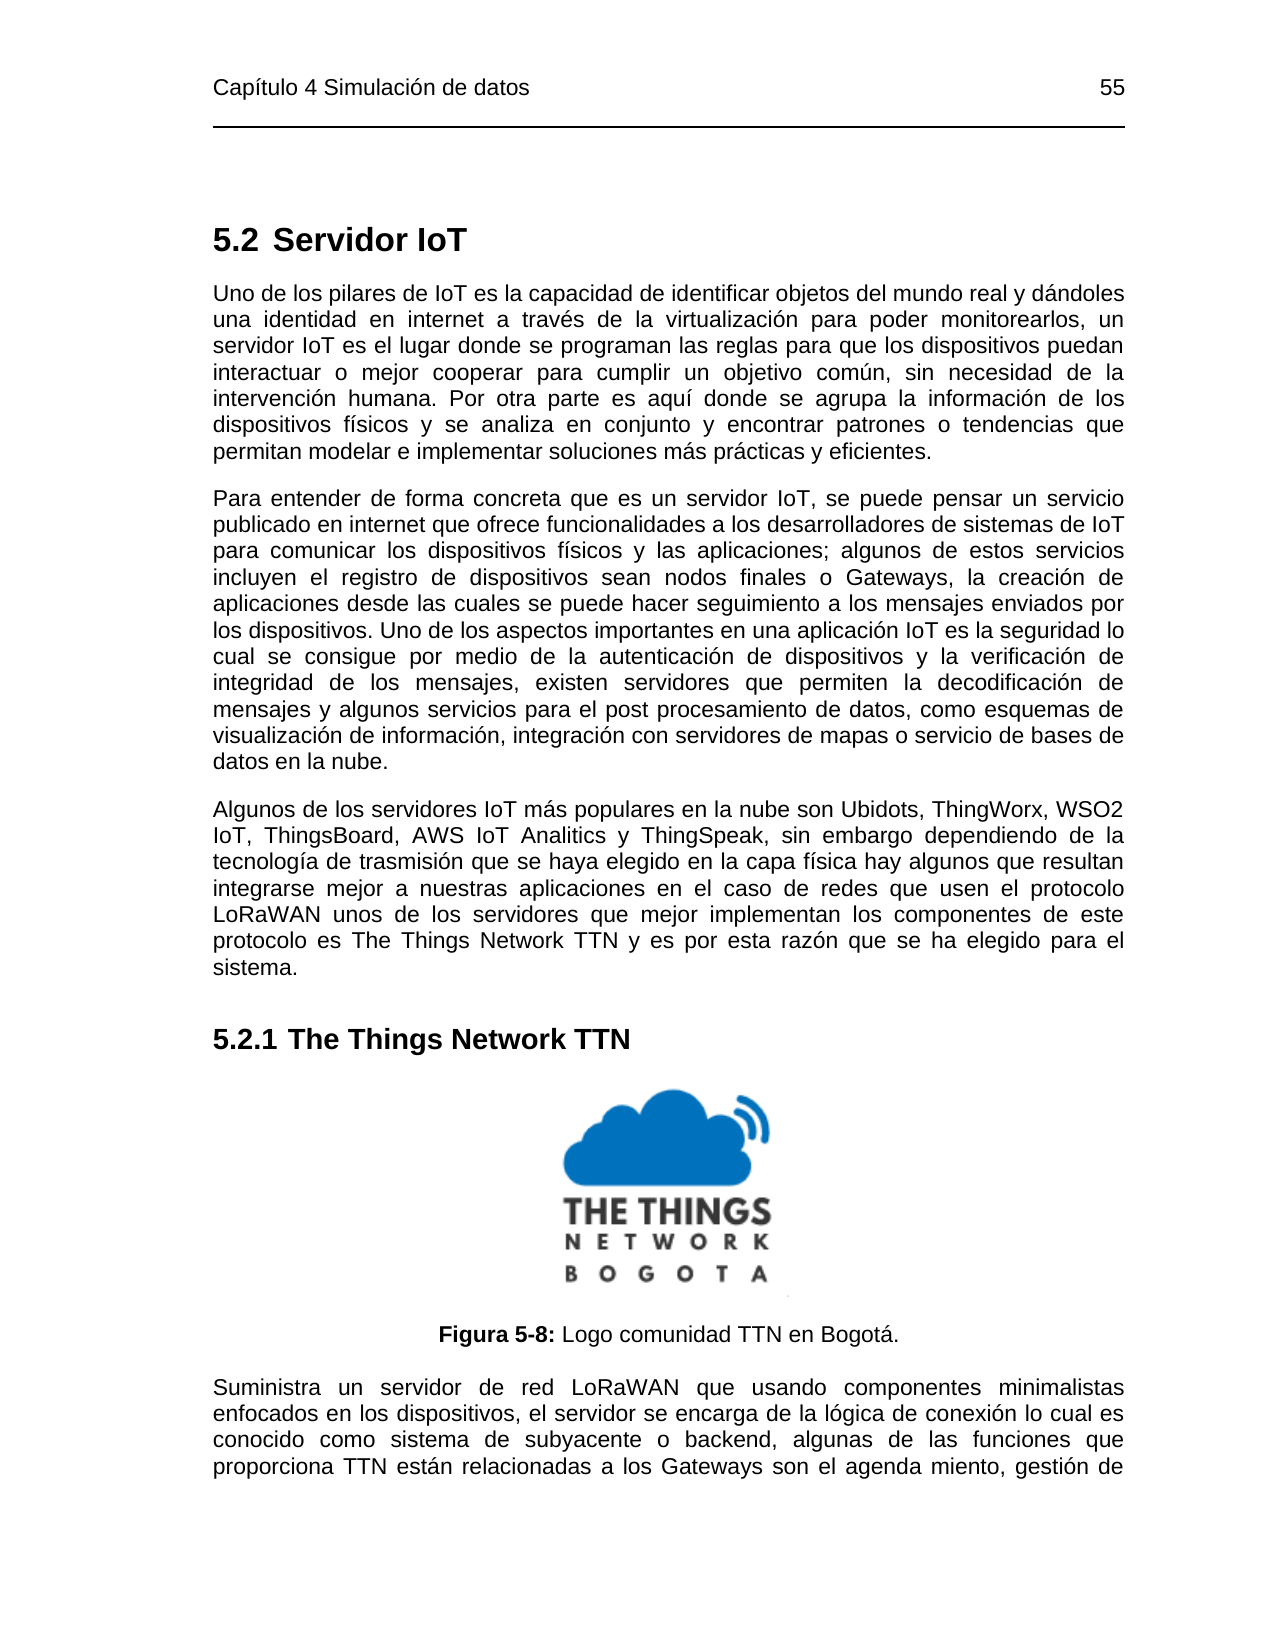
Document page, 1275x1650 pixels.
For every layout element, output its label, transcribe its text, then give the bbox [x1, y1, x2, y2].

text Para entender de forma concreta que es un servidor IoT, se puede pensar un servicio publicado en internet que ofrece funcionalidades a los desarrolladores de sistemas de IoT para comunicar los dispositivos físicos y las aplicaciones; algunos de estos servicios incluyen el registro de dispositivos sean nodos finales o Gateways, la creación de aplicaciones desde las cuales se puede hacer seguimiento a los mensajes enviados por los dispositivos. Uno de los aspectos importantes en una aplicación IoT es la seguridad lo cual se consigue por medio de la autenticación de dispositivos y la verificación de integridad de los mensajes, existen servidores que permiten la decodificación de mensajes y algunos servicios para el post procesamiento de datos, como esquemas de visualización de información, integración con servidores de mapas o servicio de bases de datos en la nube. [213, 485, 1125, 775]
list Figura 5-8: Logo comunidad TTN en Bogotá. [213, 1321, 1125, 1347]
subtitle Servidor IoT [213, 220, 1125, 259]
text Algunos de los servidores IoT más populares en la nube son Ubidots, ThingWorx, WSO2 IoT, ThingsBoard, AWS IoT Analitics y ThingSpeak, sin embargo dependiendo de la tecnología de trasmisión que se haya elegido en la capa física hay algunos que resultan integrarse mejor a nuestras aplicaciones en el caso de redes que usen el protocolo LoRaWAN unos de los servidores que mejor implementan los componentes de este protocolo es The Things Network TTN y es por esta razón que se ha elegido para el sistema. [213, 796, 1125, 980]
subtitle The Things Network TTN [213, 1022, 1125, 1055]
picture [549, 1076, 789, 1297]
text Uno de los pilares de IoT es la capacidad de identificar objetos del mundo real y dándoles una identidad en internet a través de la virtualización para poder monitorearlos, un servidor IoT es el lugar donde se programan las reglas para que los dispositivos puedan interactuar o mejor cooperar para cumplir un objetivo común, sin necesidad de la intervención humana. Por otra parte es aquí donde se agrupa la información de los dispositivos físicos y se analiza en conjunto y encontrar patrones o tendencias que permitan modelar e implementar soluciones más prácticas y eficientes. [213, 279, 1125, 464]
